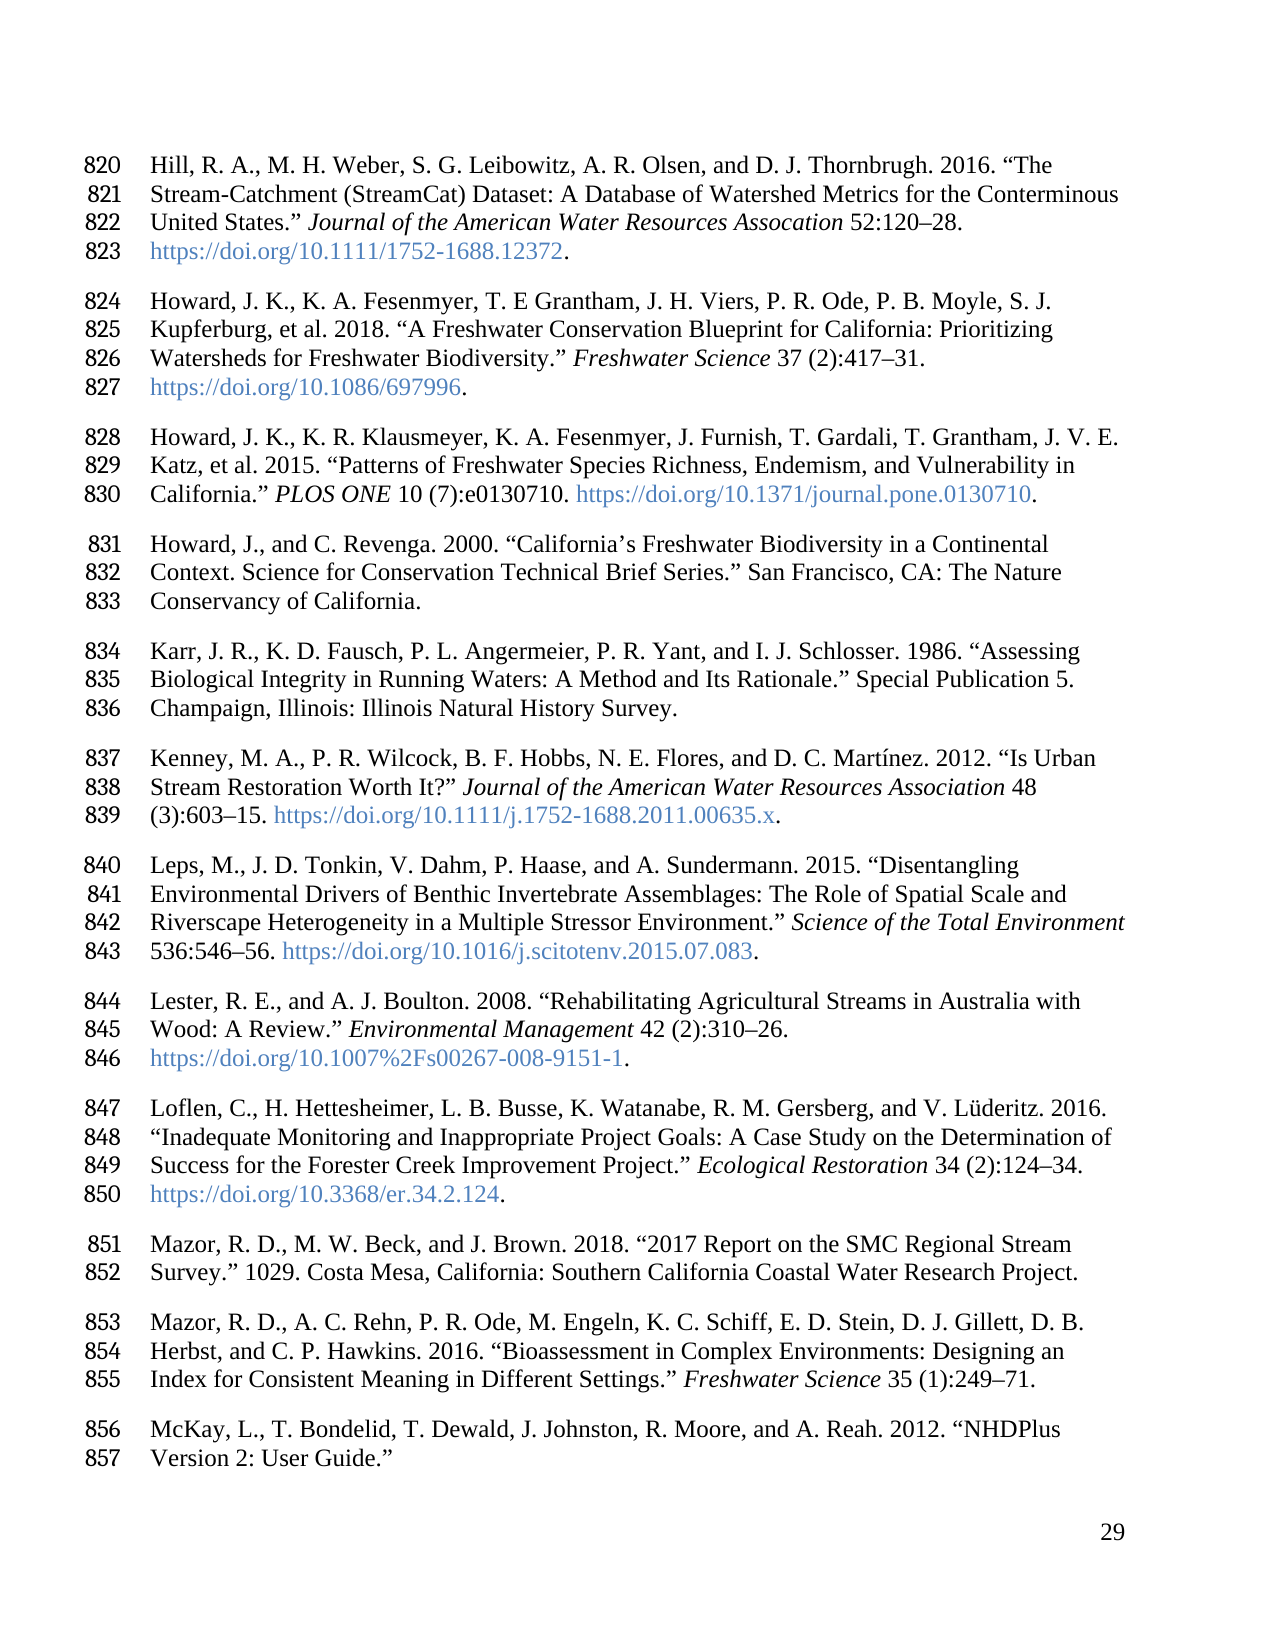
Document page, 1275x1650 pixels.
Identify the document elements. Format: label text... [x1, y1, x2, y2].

text Howard, J., and C. Revenga. 2000. “California’s Freshwater Biodiversity in a Continental Context. Science for Conservation Technical Brief Series.” San Francisco, CA: The Nature Conservancy of California. [150, 529, 1125, 615]
text Howard, J. K., K. R. Klausmeyer, K. A. Fesenmyer, J. Furnish, T. Gardali, T. Grantham, J. V. E. Katz, et al. 2015. “Patterns of Freshwater Species Richness, Endemism, and Vulnerability in California.” PLOS ONE 10 (7):e0130710. https://doi.org/10.1371/journal.pone.0130710. [150, 422, 1125, 508]
text Karr, J. R., K. D. Fausch, P. L. Angermeier, P. R. Yant, and I. J. Schlosser. 1986. “Assessing Biological Integrity in Running Waters: A Method and Its Rationale.” Special Publication 5. Champaign, Illinois: Illinois Natural History Survey. [150, 636, 1125, 722]
text Leps, M., J. D. Tonkin, V. Dahm, P. Haase, and A. Sundermann. 2015. “Disentangling Environmental Drivers of Benthic Invertebrate Assemblages: The Role of Spatial Scale and Riverscape Heterogeneity in a Multiple Stressor Environment.” Science of the Total Environment 536:546–56. https://doi.org/10.1016/j.scitotenv.2015.07.083. [150, 850, 1125, 965]
text Lester, R. E., and A. J. Boulton. 2008. “Rehabilitating Agricultural Streams in Australia with Wood: A Review.” Environmental Management 42 (2):310–26. https://doi.org/10.1007%2Fs00267-008-9151-1. [150, 986, 1125, 1072]
text Howard, J. K., K. A. Fesenmyer, T. E Grantham, J. H. Viers, P. R. Ode, P. B. Moyle, S. J. Kupferburg, et al. 2018. “A Freshwater Conservation Blueprint for California: Prioritizing Watersheds for Freshwater Biodiversity.” Freshwater Science 37 (2):417–31. https://doi.org/10.1086/697996. [150, 286, 1125, 401]
text Mazor, R. D., M. W. Beck, and J. Brown. 2018. “2017 Report on the SMC Regional Stream Survey.” 1029. Costa Mesa, California: Southern California Coastal Water Research Project. [150, 1229, 1125, 1286]
text Mazor, R. D., A. C. Rehn, P. R. Ode, M. Engeln, K. C. Schiff, E. D. Stein, D. J. Gillett, D. B. Herbst, and C. P. Hawkins. 2016. “Bioassessment in Complex Environments: Designing an Index for Consistent Meaning in Different Settings.” Freshwater Science 35 (1):249–71. [150, 1307, 1125, 1393]
text McKay, L., T. Bondelid, T. Dewald, J. Johnston, R. Moore, and A. Reah. 2012. “NHDPlus Version 2: User Guide.” [150, 1414, 1125, 1472]
text Kenney, M. A., P. R. Wilcock, B. F. Hobbs, N. E. Flores, and D. C. Martínez. 2012. “Is Urban Stream Restoration Worth It?” Journal of the American Water Resources Association 48 (3):603–15. https://doi.org/10.1111/j.1752-1688.2011.00635.x. [150, 743, 1125, 829]
text Loflen, C., H. Hettesheimer, L. B. Busse, K. Watanabe, R. M. Gersberg, and V. Lüderitz. 2016. “Inadequate Monitoring and Inappropriate Project Goals: A Case Study on the Determination of Success for the Forester Creek Improvement Project.” Ecological Restoration 34 (2):124–34. https://doi.org/10.3368/er.34.2.124. [150, 1093, 1125, 1208]
text Hill, R. A., M. H. Weber, S. G. Leibowitz, A. R. Olsen, and D. J. Thornbrugh. 2016. “The Stream-Catchment (StreamCat) Dataset: A Database of Watershed Metrics for the Conterminous United States.” Journal of the American Water Resources Assocation 52:120–28. https://doi.org/10.1111/1752-1688.12372. [150, 150, 1125, 265]
